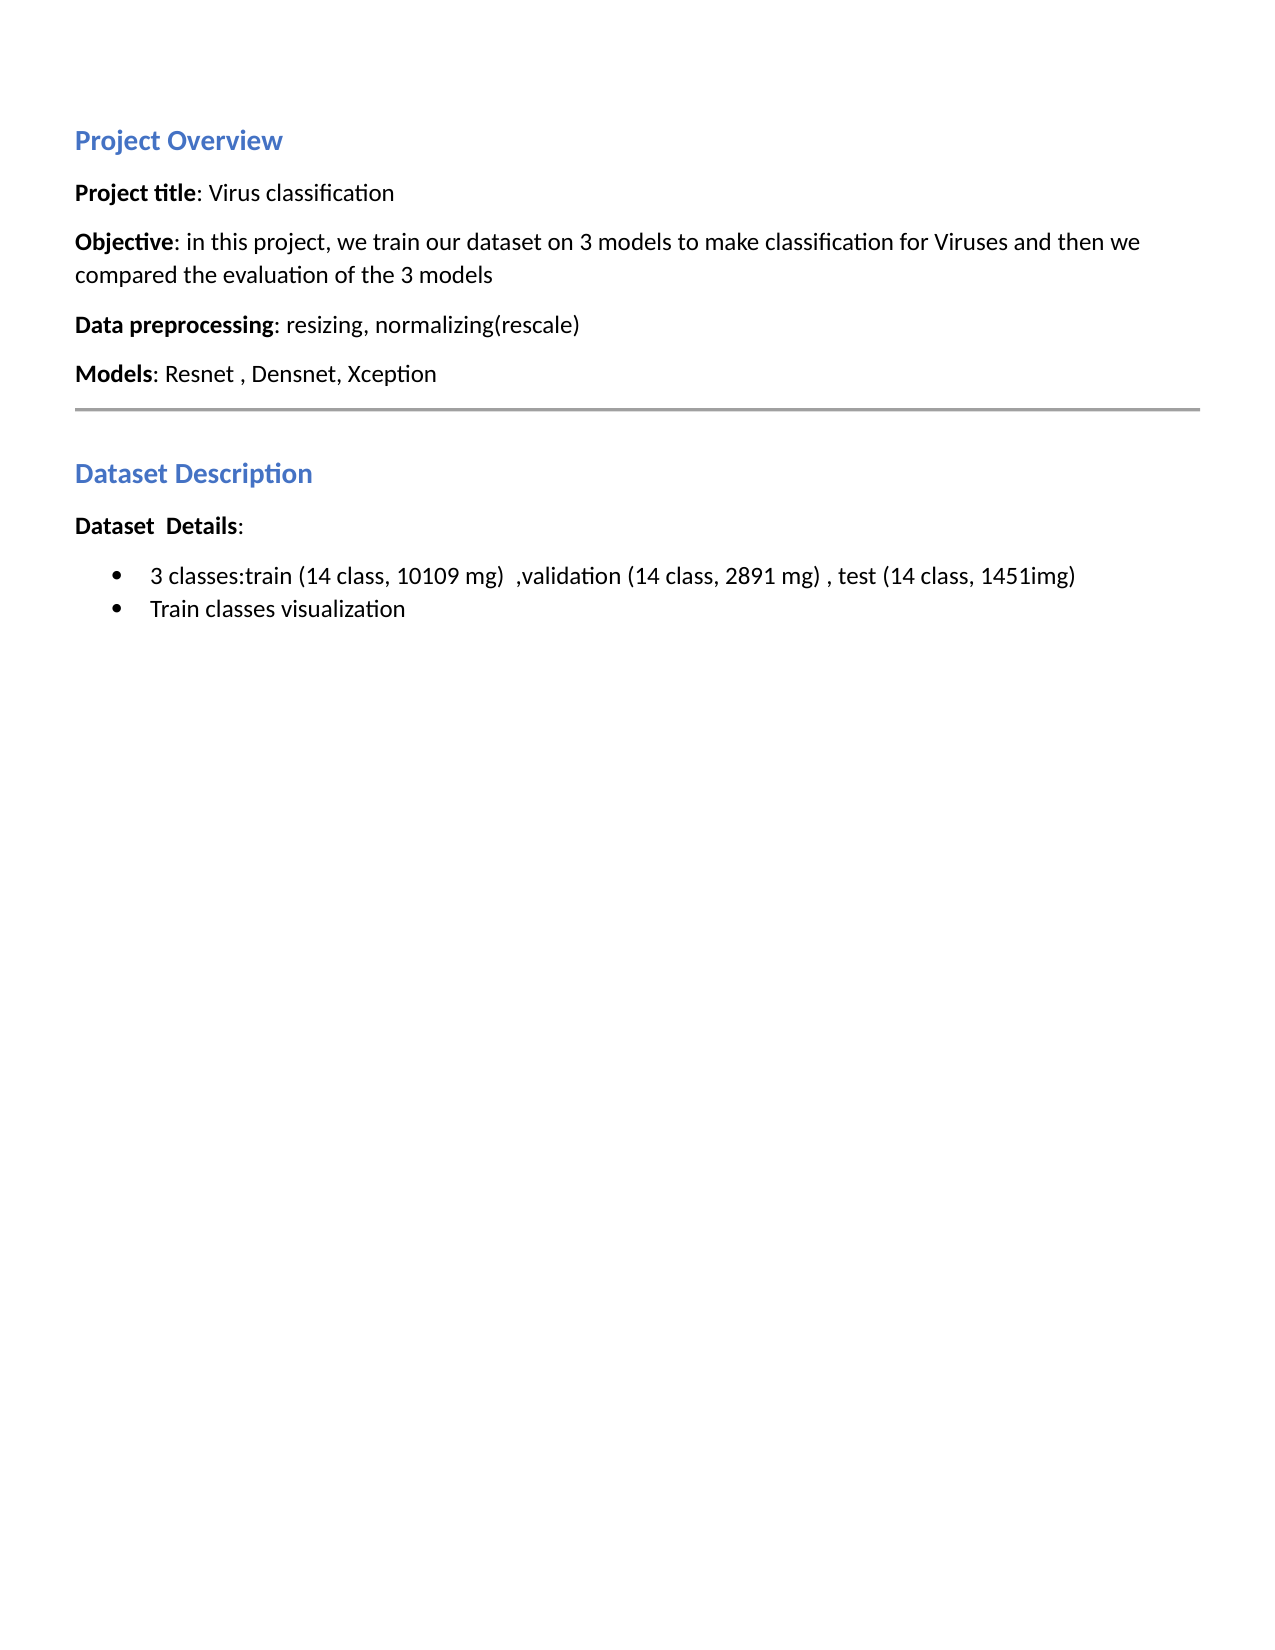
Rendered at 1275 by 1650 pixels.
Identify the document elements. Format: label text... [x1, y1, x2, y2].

text Dataset Details: [75, 510, 1200, 541]
text Project Overview [75, 122, 1200, 157]
text Data preprocessing: resizing, normalizing(rescale) [75, 309, 1200, 339]
text Project title: Virus classification [75, 177, 1200, 207]
text Objective: in this project, we train our dataset on 3 models to make classification for Viruses and then we compared the evaluation of the 3 models [75, 227, 1200, 290]
text Dataset Description [75, 455, 1200, 491]
list 3 classes:train (14 class, 10109 mg) ,validation (14 class, 2891 mg) , test (14 class, 1451img) [112, 560, 1200, 590]
text Models: Resnet , Densnet, Xception [75, 359, 1200, 389]
list Train classes visualization [112, 593, 1200, 623]
